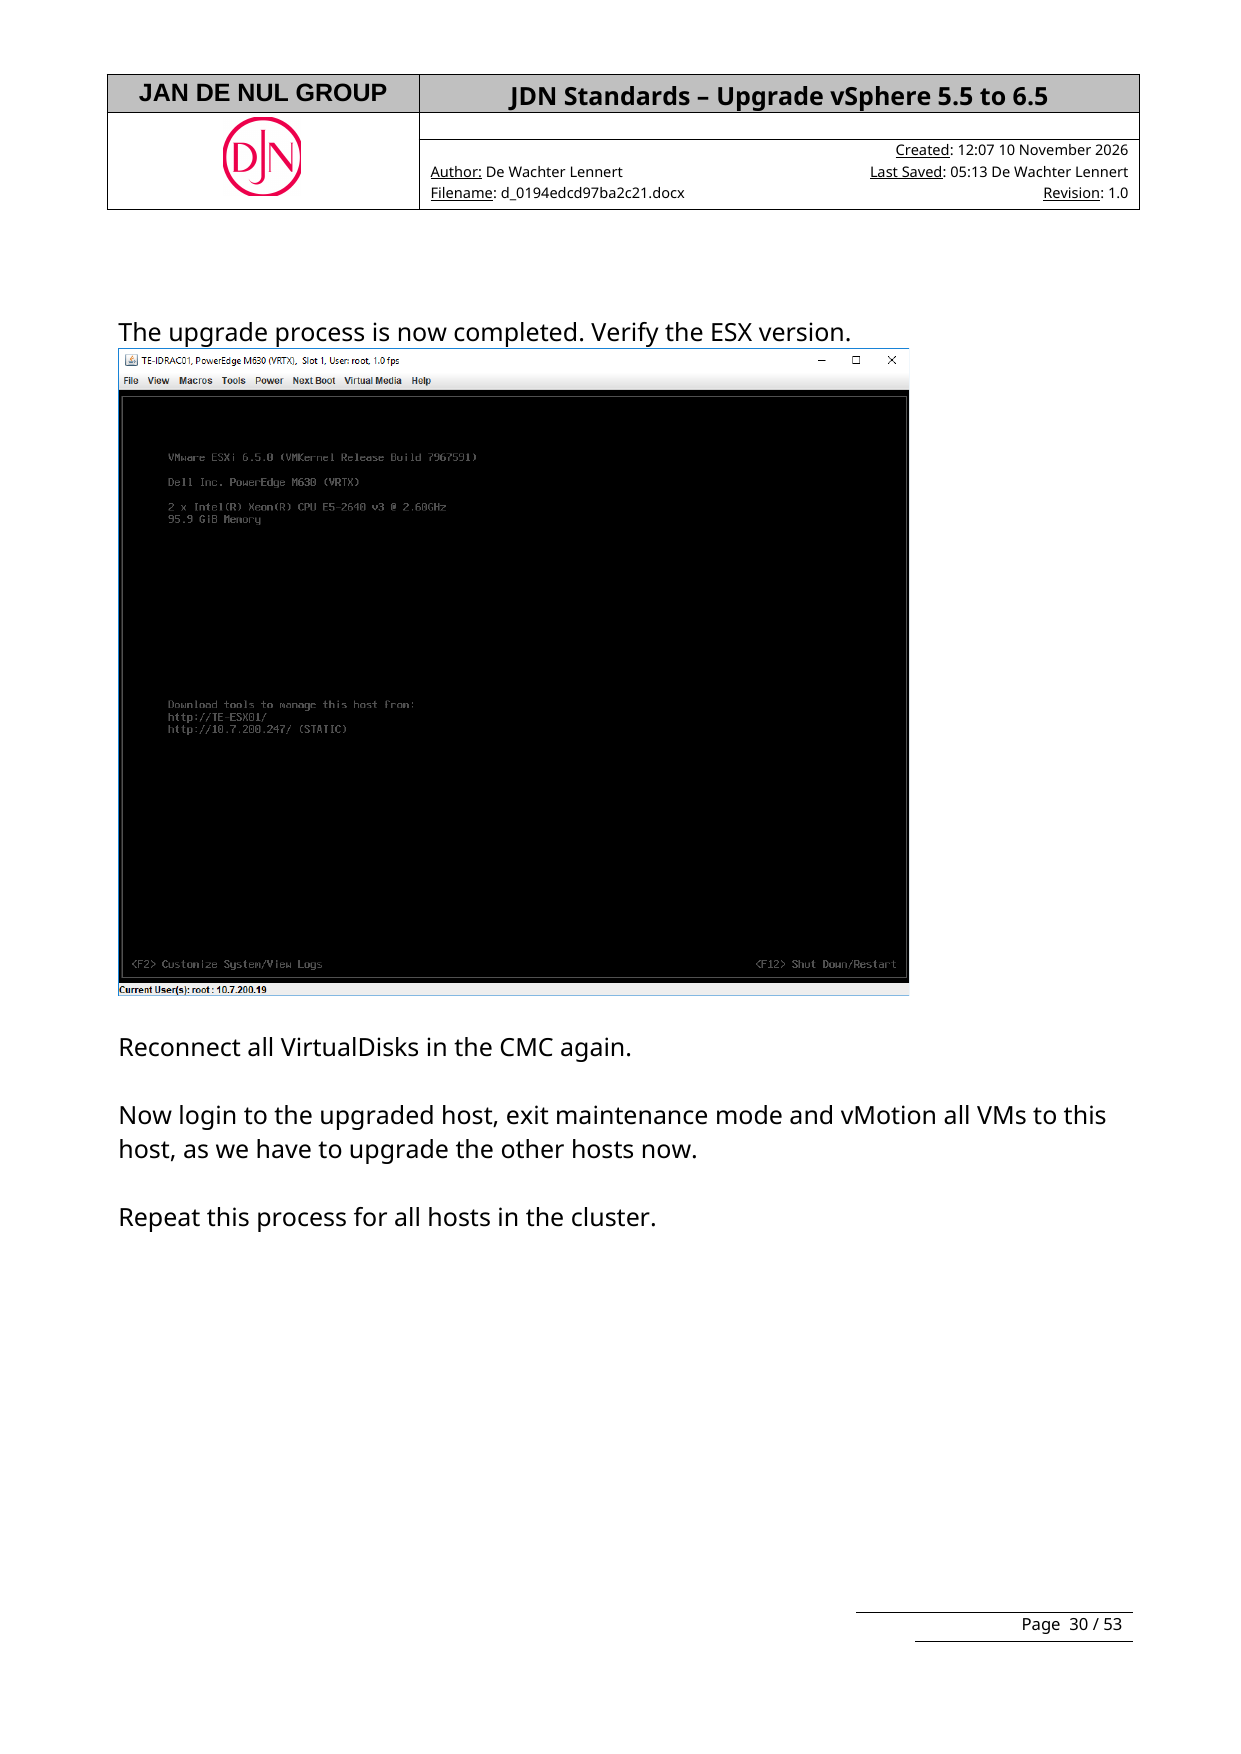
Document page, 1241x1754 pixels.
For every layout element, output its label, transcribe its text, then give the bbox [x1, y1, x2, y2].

text Now login to the upgraded host, exit maintenance mode and vMotion all VMs to this host, as we have to upgrade the other hosts now. [118, 1098, 1122, 1166]
text Reconnect all VirtualDisks in the CMC again. [118, 1030, 1122, 1064]
text The upgrade process is now completed. Verify the ESX version. [118, 315, 1122, 349]
text Repeat this process for all hosts in the cluster. [118, 1200, 1122, 1234]
picture [222, 117, 301, 196]
picture [118, 348, 910, 996]
